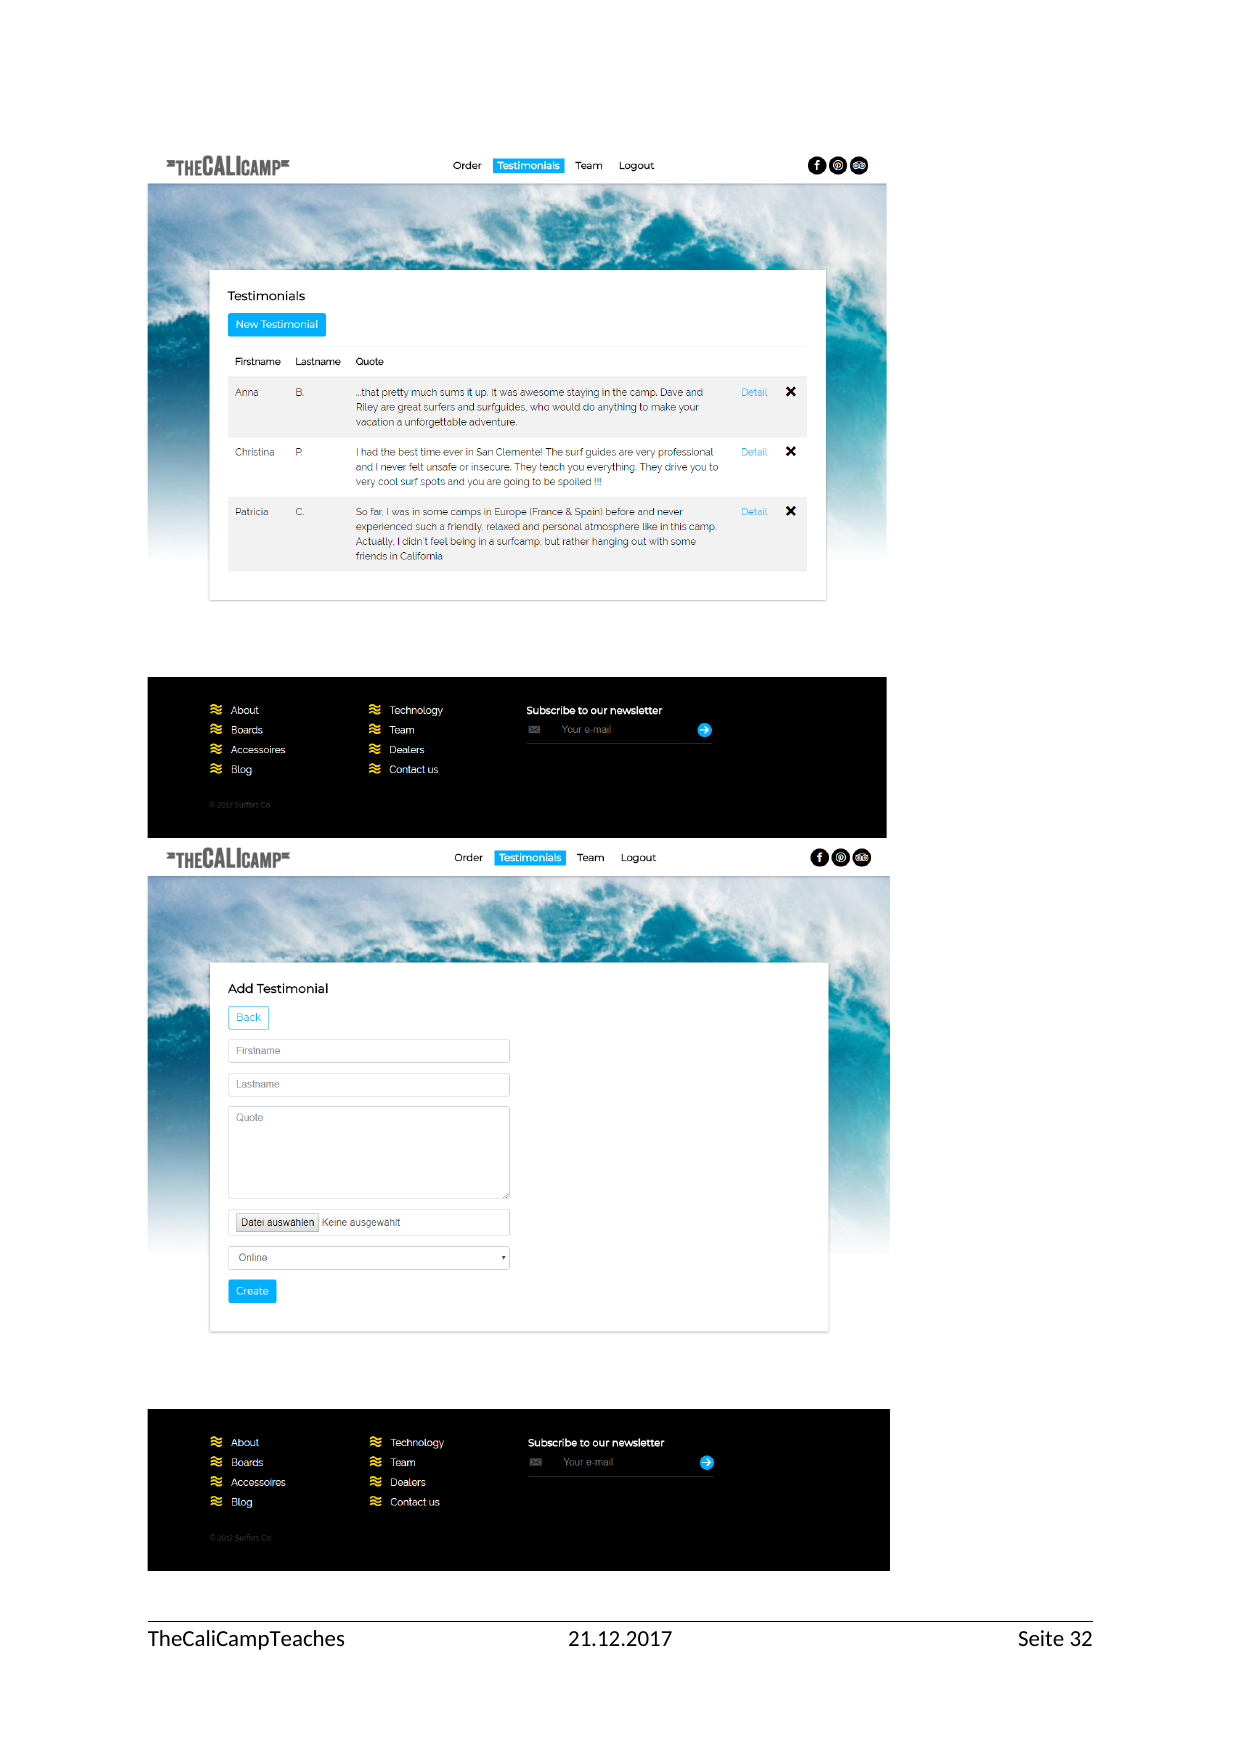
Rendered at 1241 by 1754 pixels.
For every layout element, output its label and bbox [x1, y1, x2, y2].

picture [147, 147, 887, 838]
picture [147, 839, 890, 1571]
